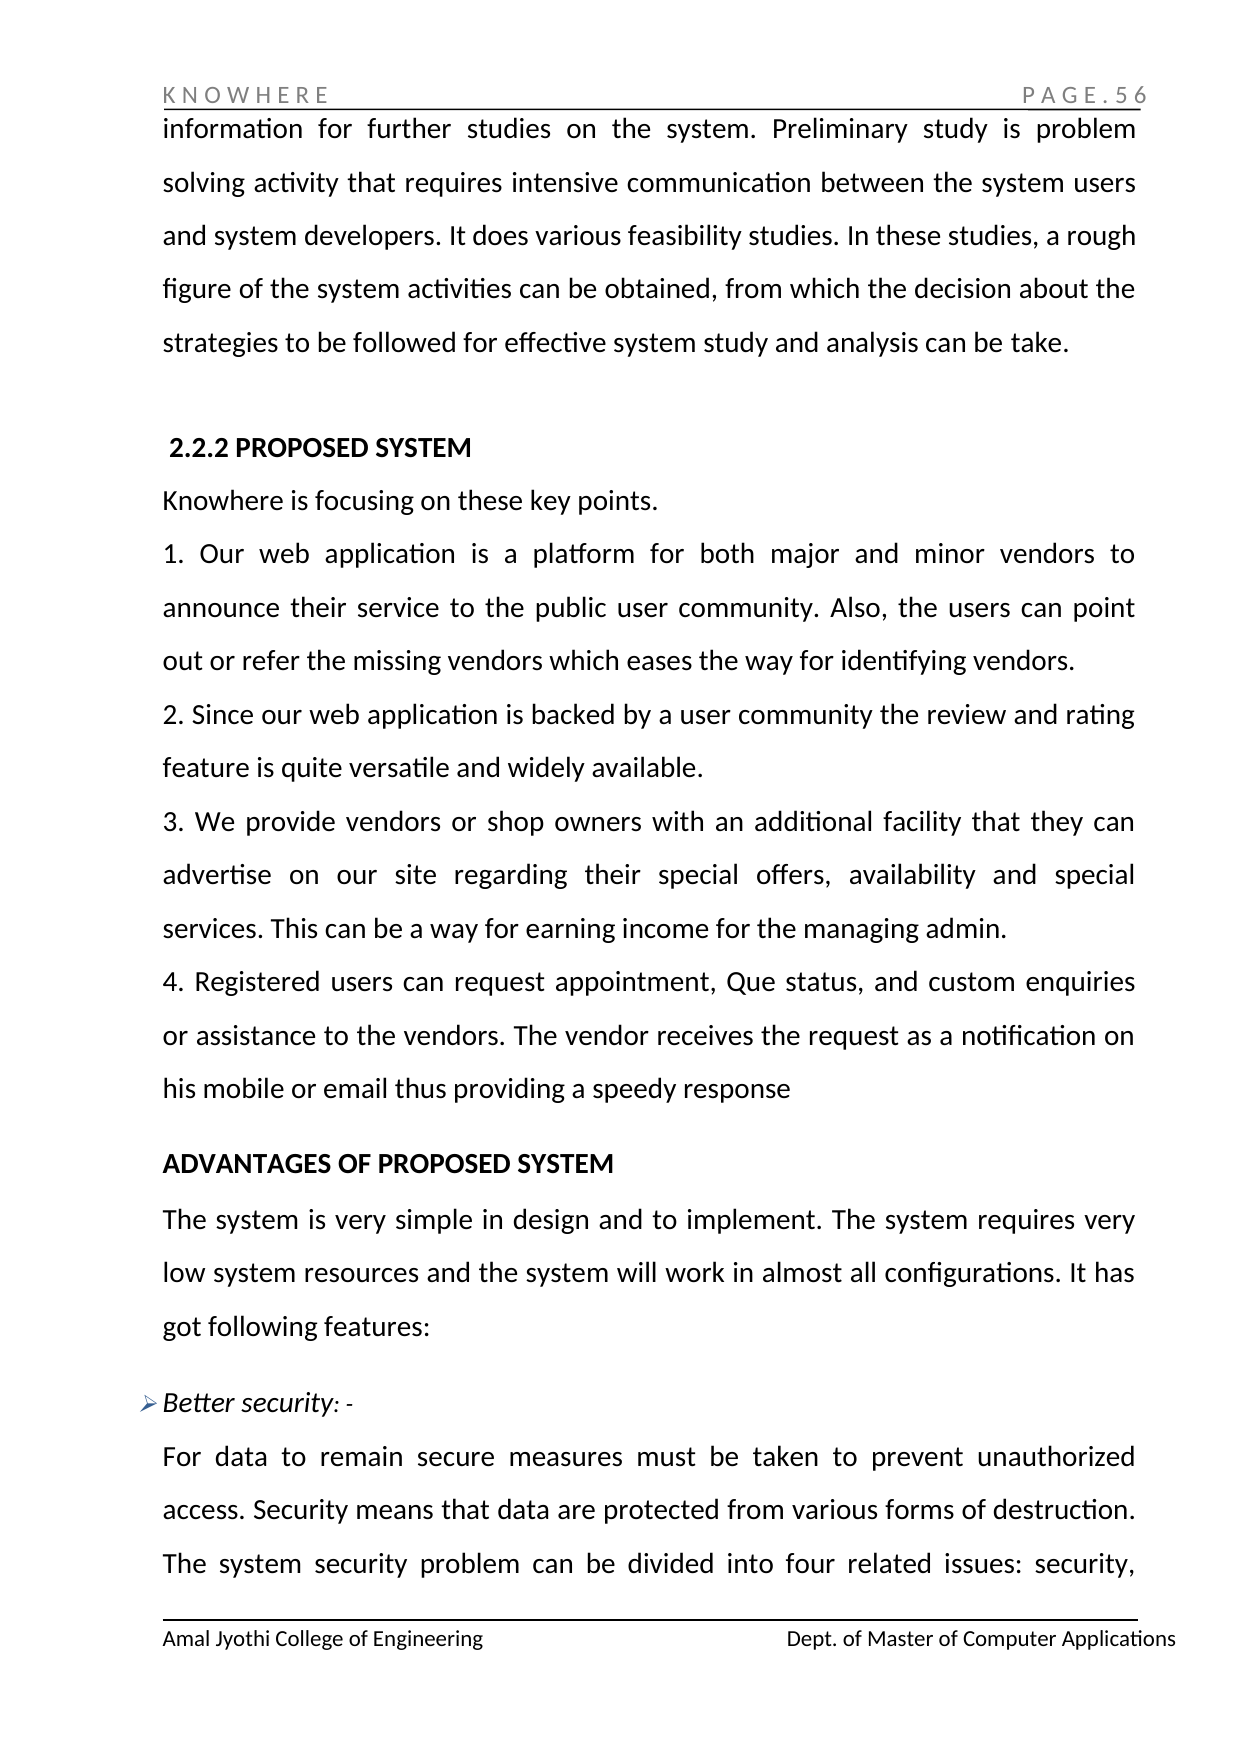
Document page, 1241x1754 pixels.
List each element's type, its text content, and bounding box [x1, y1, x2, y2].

text 2. Since our web application is backed by a user community the review and rating feature is quite versatile and widely available. [162, 696, 1137, 785]
text ADVANTAGES OF PROPOSED SYSTEM [162, 1145, 1137, 1181]
text 1. Our web application is a platform for both major and minor vendors to announce their service to the public user community. Also, the users can point out or refer the missing vendors which eases the way for identifying vendors. [162, 536, 1137, 678]
text 4. Registered users can request appointment, Que status, and custom enquiries or assistance to the vendors. The vendor receives the request as a notification on his mobile or email thus providing a speedy response [162, 963, 1137, 1106]
text 3. We provide vendors or shop owners with an additional facility that they can advertise on our site regarding their special offers, availability and special services. This can be a way for earning income for the managing admin. [162, 803, 1137, 945]
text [162, 110, 1137, 359]
text The system is very simple in design and to implement. The system requires very low system resources and the system will work in almost all configurations. It has got following features: [162, 1201, 1137, 1343]
subtitle 2.2.2 PROPOSED SYSTEM [162, 429, 1137, 464]
text Knowhere is focusing on these key points. [162, 482, 1137, 518]
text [162, 1438, 1137, 1580]
list Better security: - [138, 1384, 1137, 1420]
